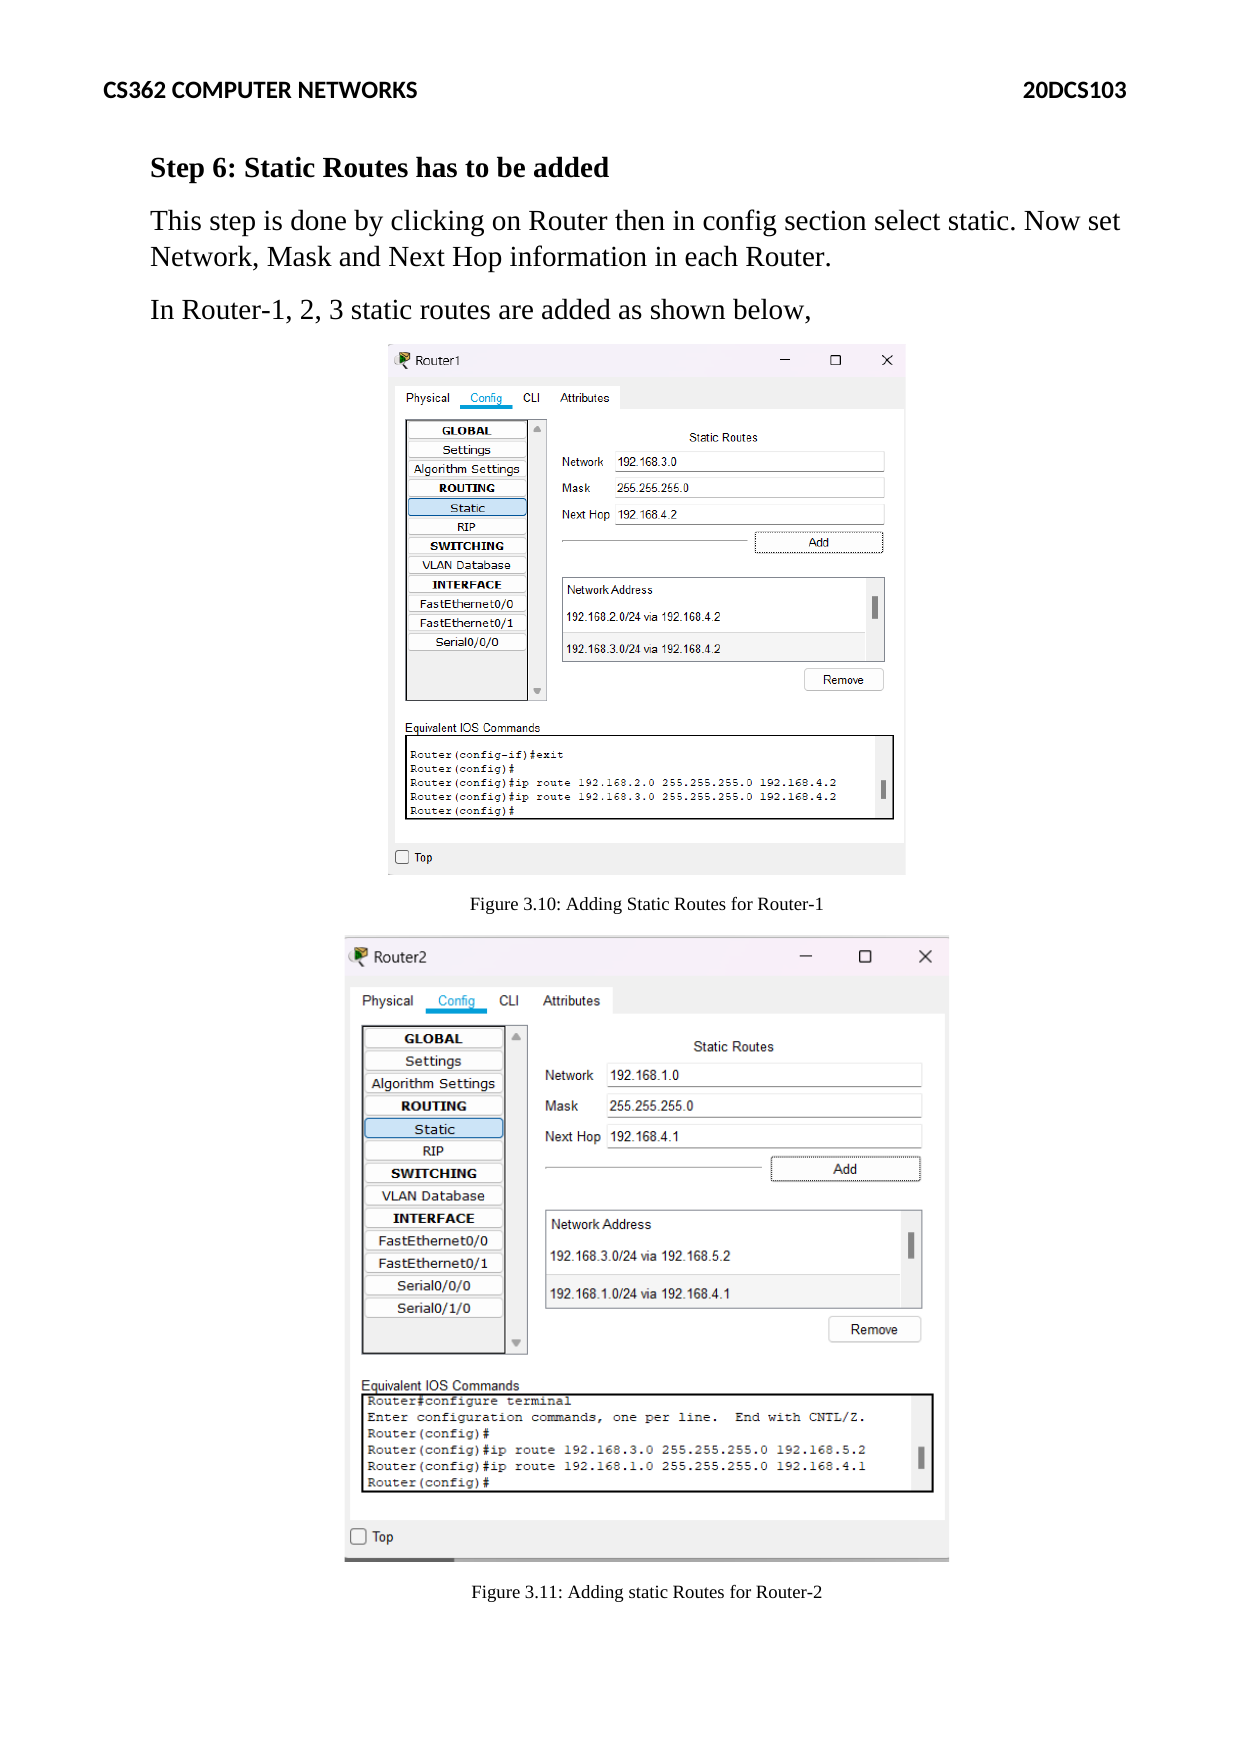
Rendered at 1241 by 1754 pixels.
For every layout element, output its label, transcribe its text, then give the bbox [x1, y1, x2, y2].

text Step 6: Static Routes has to be added [150, 150, 1144, 183]
text Figure 3.11: Adding static Routes for Router-2 [150, 1581, 1144, 1602]
picture [388, 344, 906, 875]
picture [344, 935, 950, 1562]
text Figure 3.10: Adding Static Routes for Router-1 [150, 893, 1144, 915]
text This step is done by clicking on Router then in config section select static. Now set Network, Mask and Next Hop information in each Router. [150, 203, 1144, 272]
text In Router-1, 2, 3 static routes are added as shown below, [150, 292, 1144, 325]
